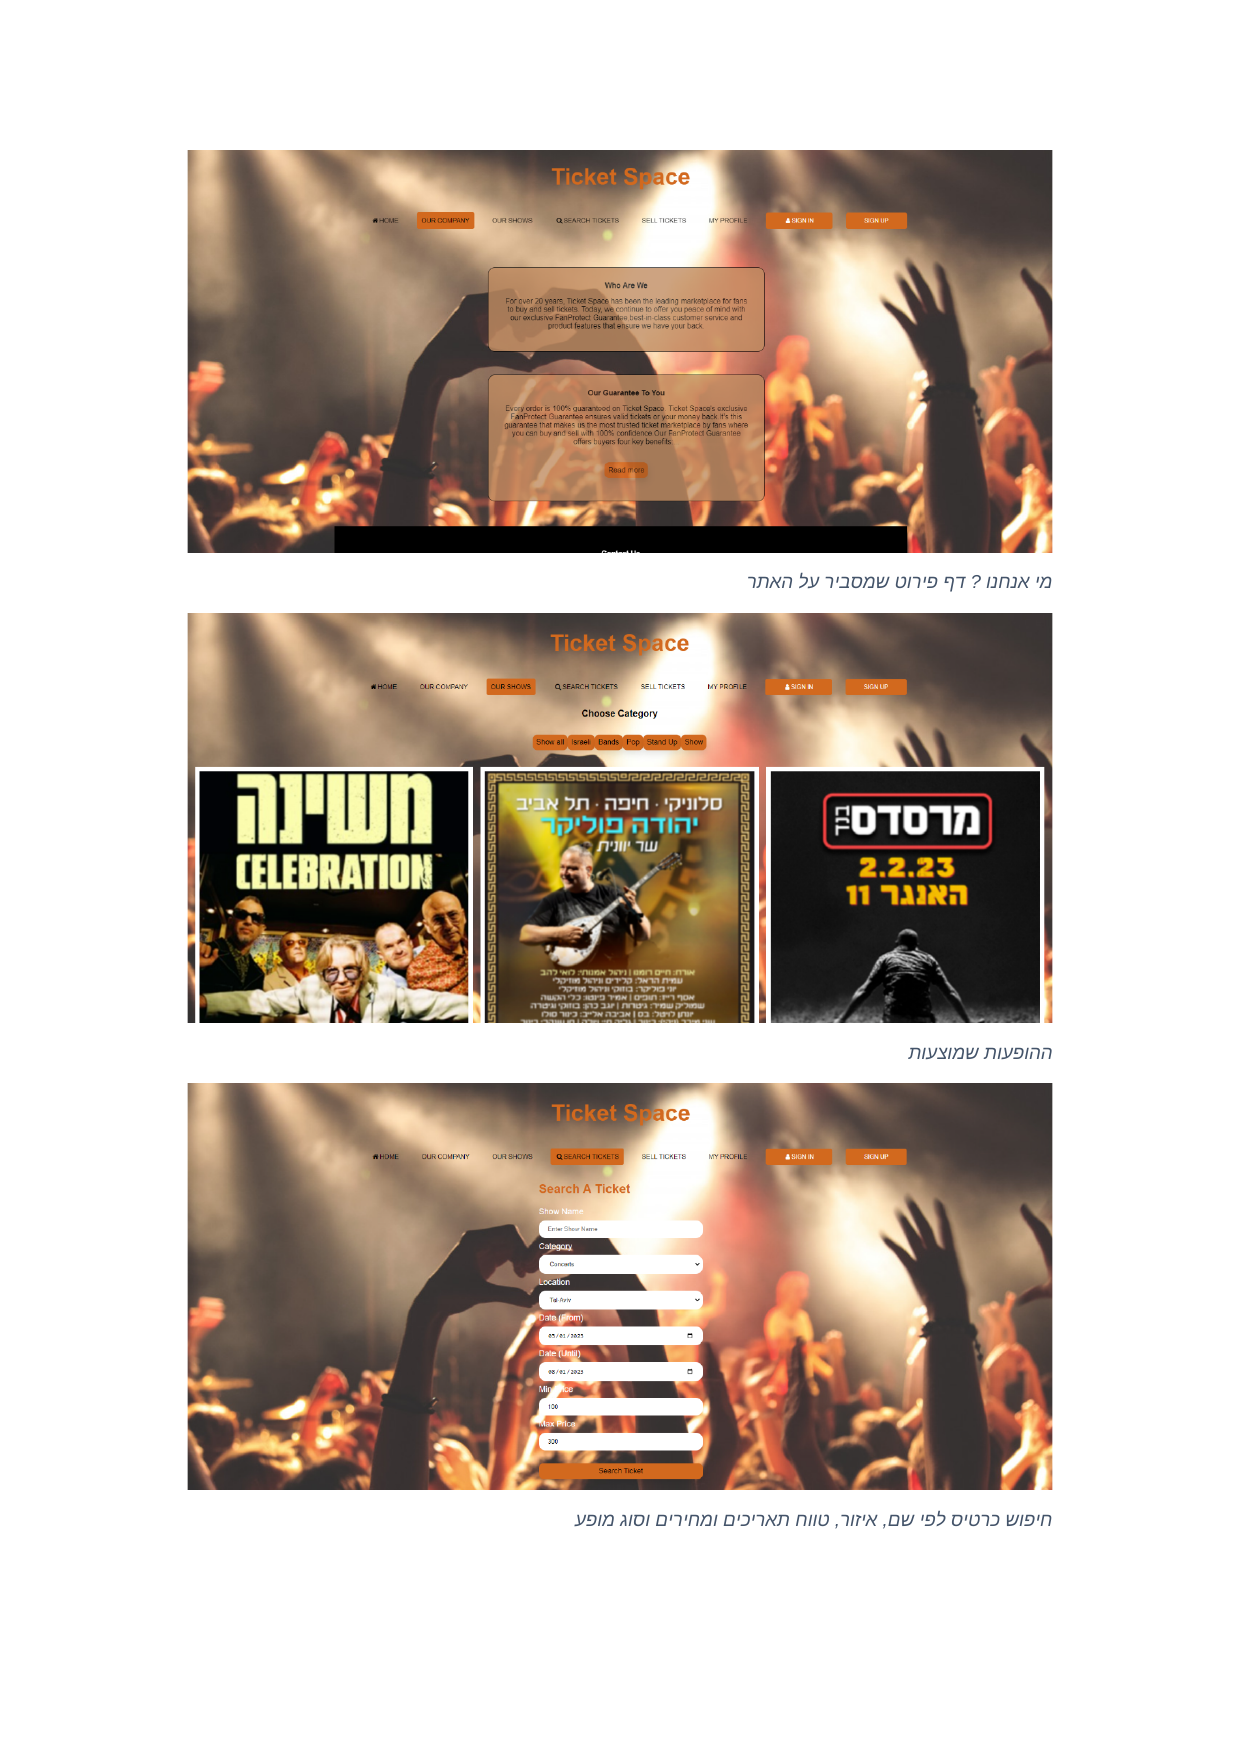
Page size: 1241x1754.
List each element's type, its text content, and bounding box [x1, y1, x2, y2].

picture [187, 150, 1053, 553]
text ההופעות שמוצעות [187, 1041, 1053, 1063]
text חיפוש כרטיס לפי שם, איזור, טווח תאריכים ומחירים וסוג מופע [187, 1508, 1053, 1530]
picture [187, 613, 1053, 1023]
picture [187, 1083, 1053, 1490]
text מי אנחנו ? דף פירוט שמסביר על האתר [187, 571, 1053, 593]
